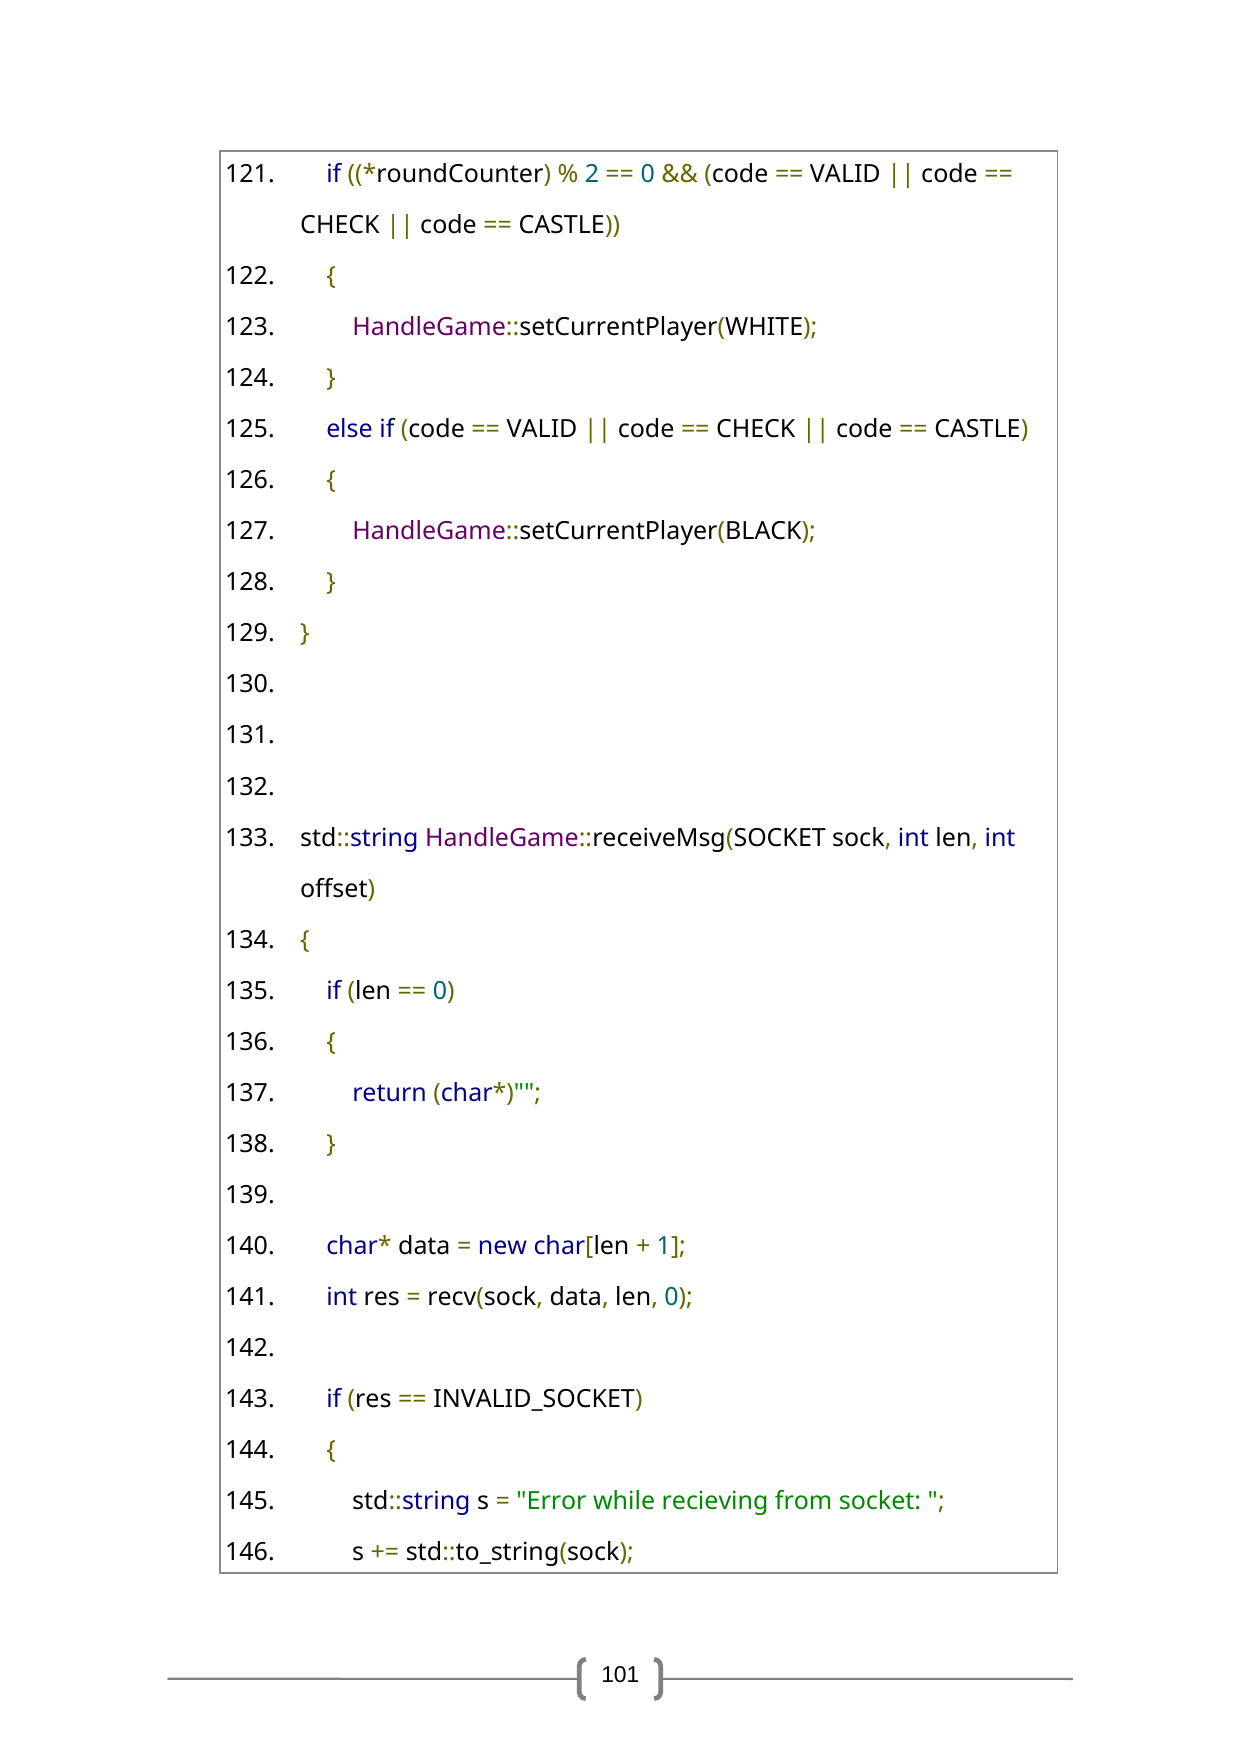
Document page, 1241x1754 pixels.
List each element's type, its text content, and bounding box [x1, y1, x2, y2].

list { [221, 916, 1057, 955]
list std::string s = "Error while recieving from socket: "; [221, 1477, 1057, 1517]
list std::string HandleGame::receiveMsg(SOCKET sock, int len, int offset) [221, 813, 1057, 904]
list } [221, 1120, 1057, 1159]
list } [221, 558, 1057, 598]
list if (res == INVALID_SOCKET) [221, 1375, 1057, 1415]
list { [221, 252, 1057, 292]
list return (char*)""; [221, 1069, 1057, 1108]
list } [221, 609, 1057, 649]
list { [221, 1426, 1057, 1466]
list HandleGame::setCurrentPlayer(WHITE); [221, 303, 1057, 343]
list { [221, 1018, 1057, 1057]
list int res = recv(sock, data, len, 0); [221, 1273, 1057, 1313]
list HandleGame::setCurrentPlayer(BLACK); [221, 507, 1057, 547]
list char* data = new char[len + 1]; [221, 1222, 1057, 1262]
list { [221, 456, 1057, 496]
list if (len == 0) [221, 967, 1057, 1006]
list s += std::to_string(sock); [221, 1528, 1057, 1572]
list if ((*roundCounter) % 2 == 0 && (code == VALID || code == CHECK || code == CASTLE)) [221, 152, 1057, 241]
list } [221, 354, 1057, 394]
list else if (code == VALID || code == CHECK || code == CASTLE) [221, 405, 1057, 445]
